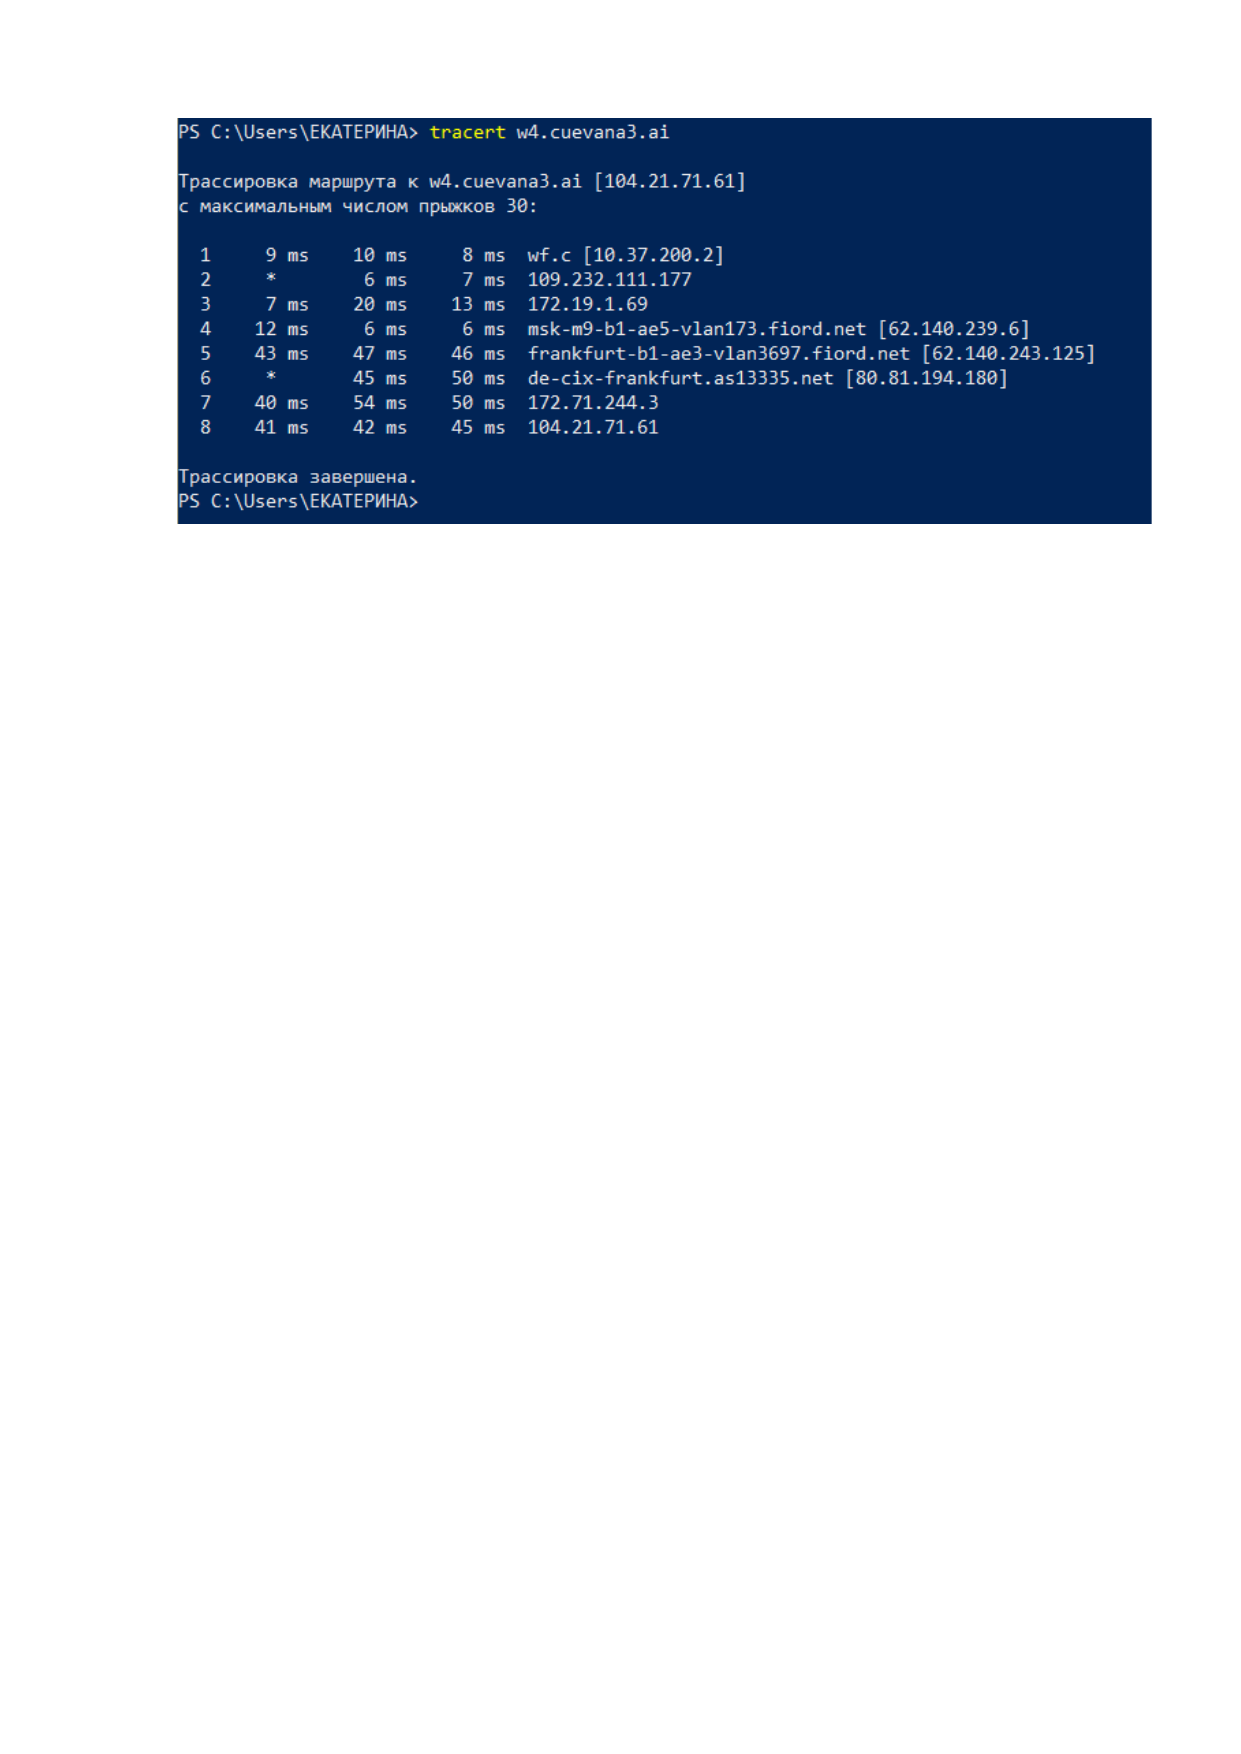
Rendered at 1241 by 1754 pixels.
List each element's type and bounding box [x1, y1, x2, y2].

picture [177, 118, 1152, 524]
